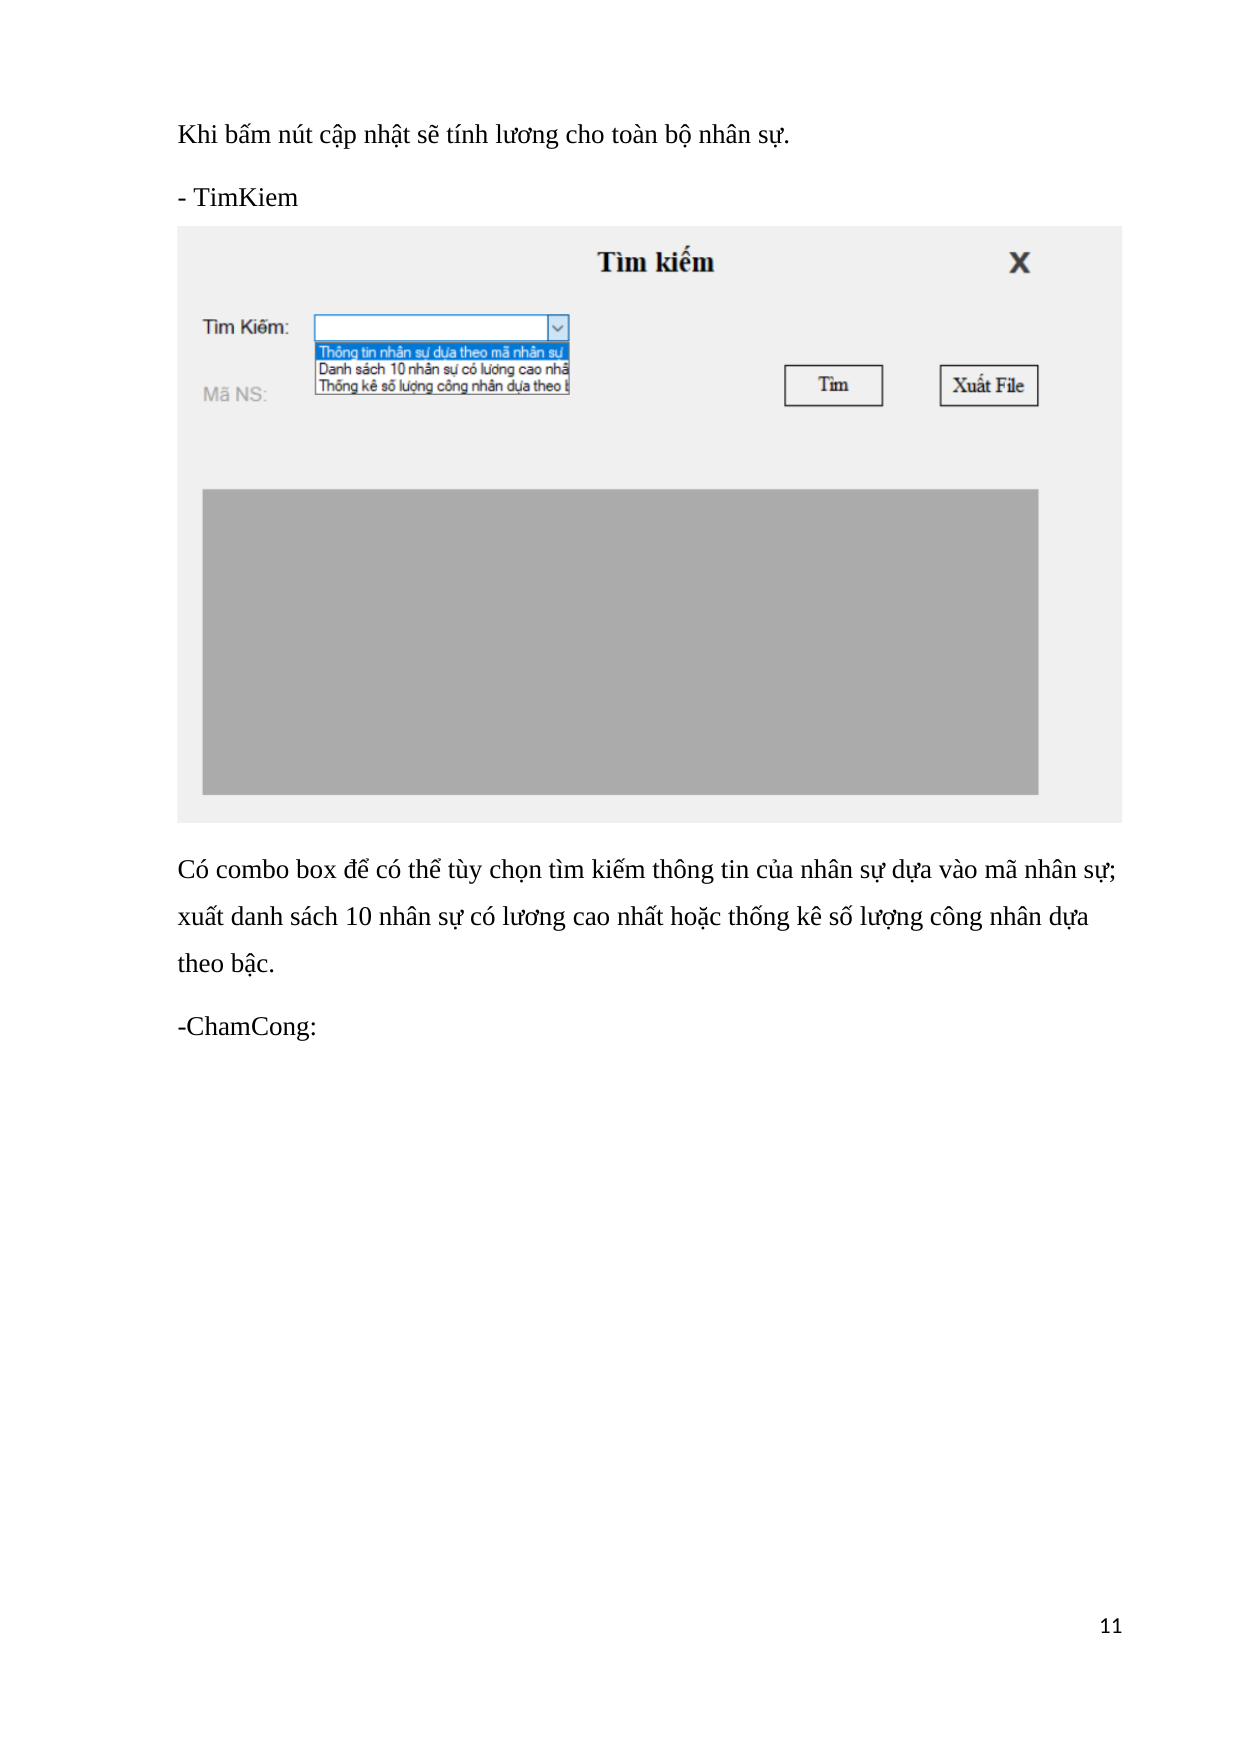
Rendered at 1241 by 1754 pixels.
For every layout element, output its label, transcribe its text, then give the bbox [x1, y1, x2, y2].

picture [177, 226, 1123, 823]
text Khi bấm nút cập nhật sẽ tính lương cho toàn bộ nhân sự. [177, 118, 1122, 149]
text - TimKiem [177, 181, 1122, 226]
text -ChamCong: [177, 1010, 1122, 1041]
text Có combo box để có thể tùy chọn tìm kiếm thông tin của nhân sự dựa vào mã nhân sự; xuất danh sách 10 nhân sự có lương cao nhất hoặc thống kê số lượng công nhân dựa theo bậc. [177, 853, 1122, 978]
